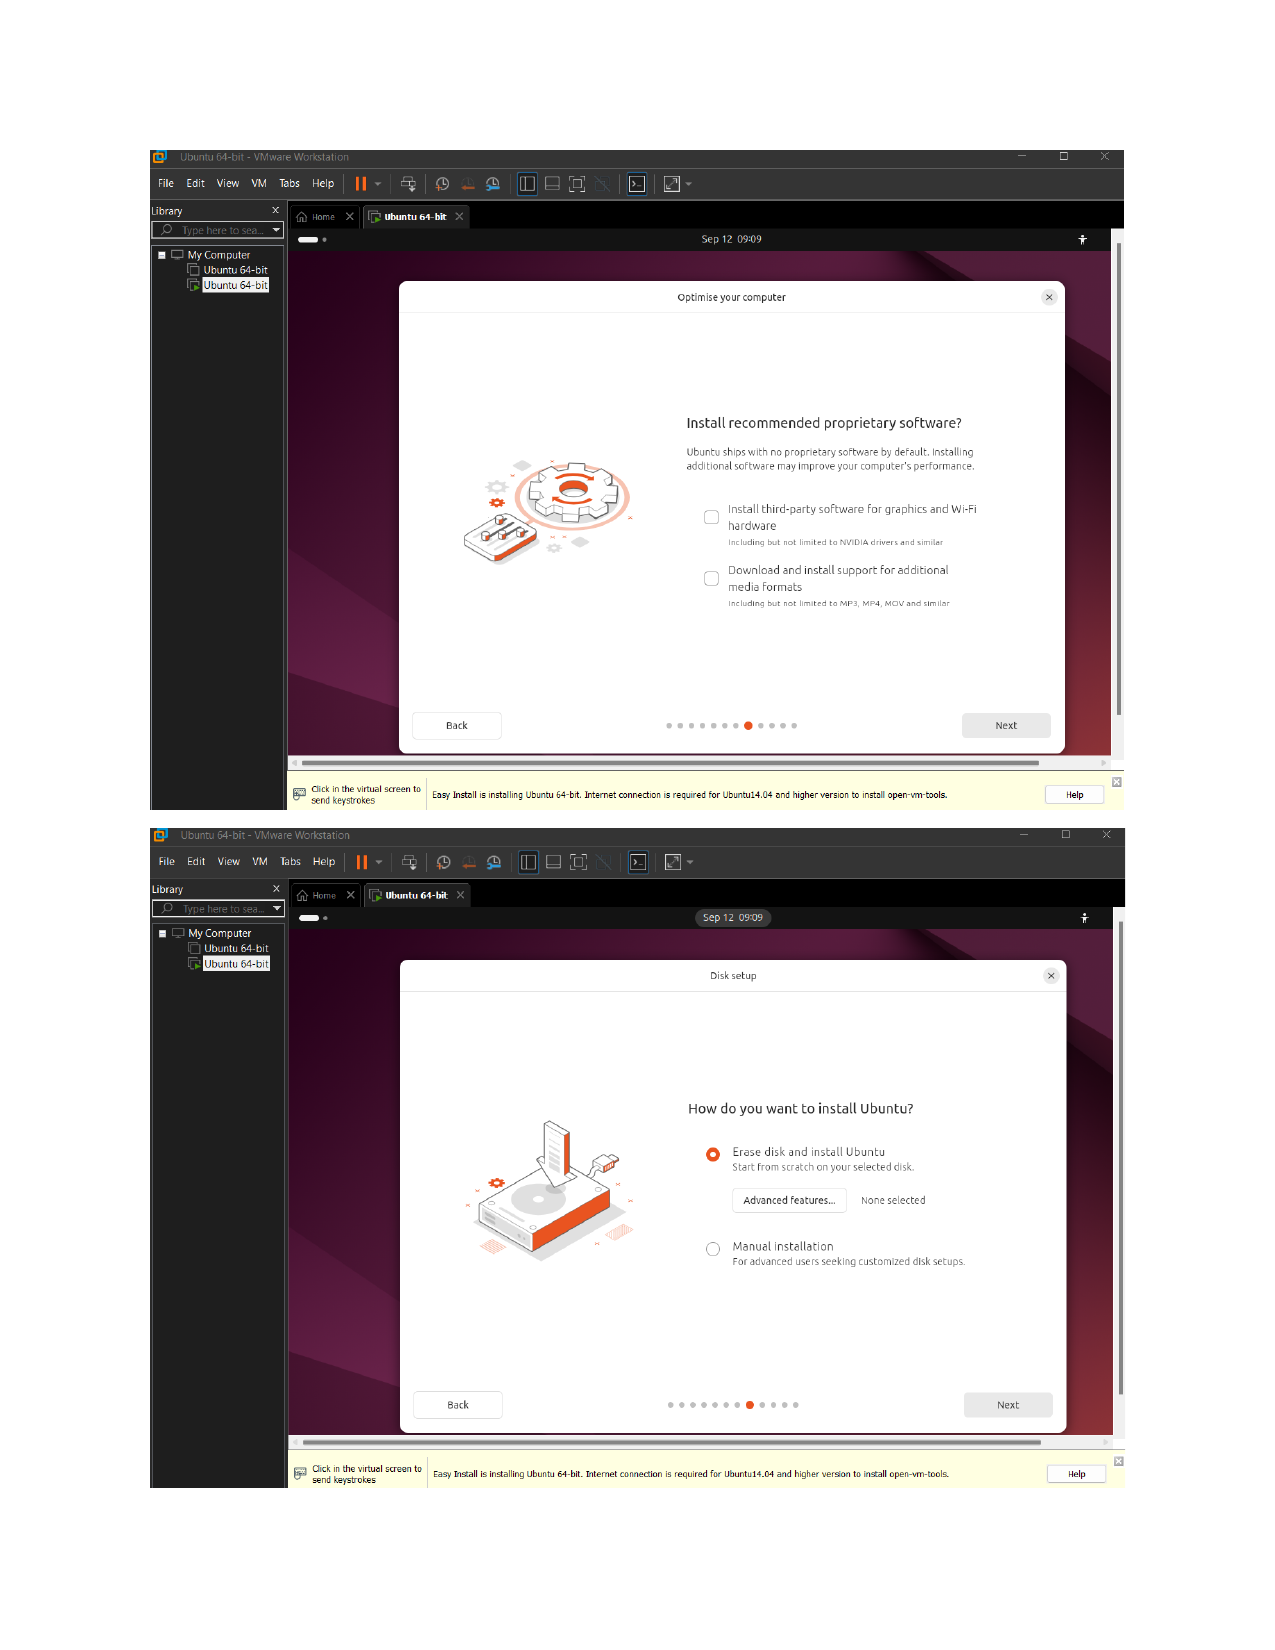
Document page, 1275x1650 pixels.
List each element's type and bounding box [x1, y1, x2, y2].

picture [150, 150, 1124, 810]
picture [150, 828, 1125, 1488]
